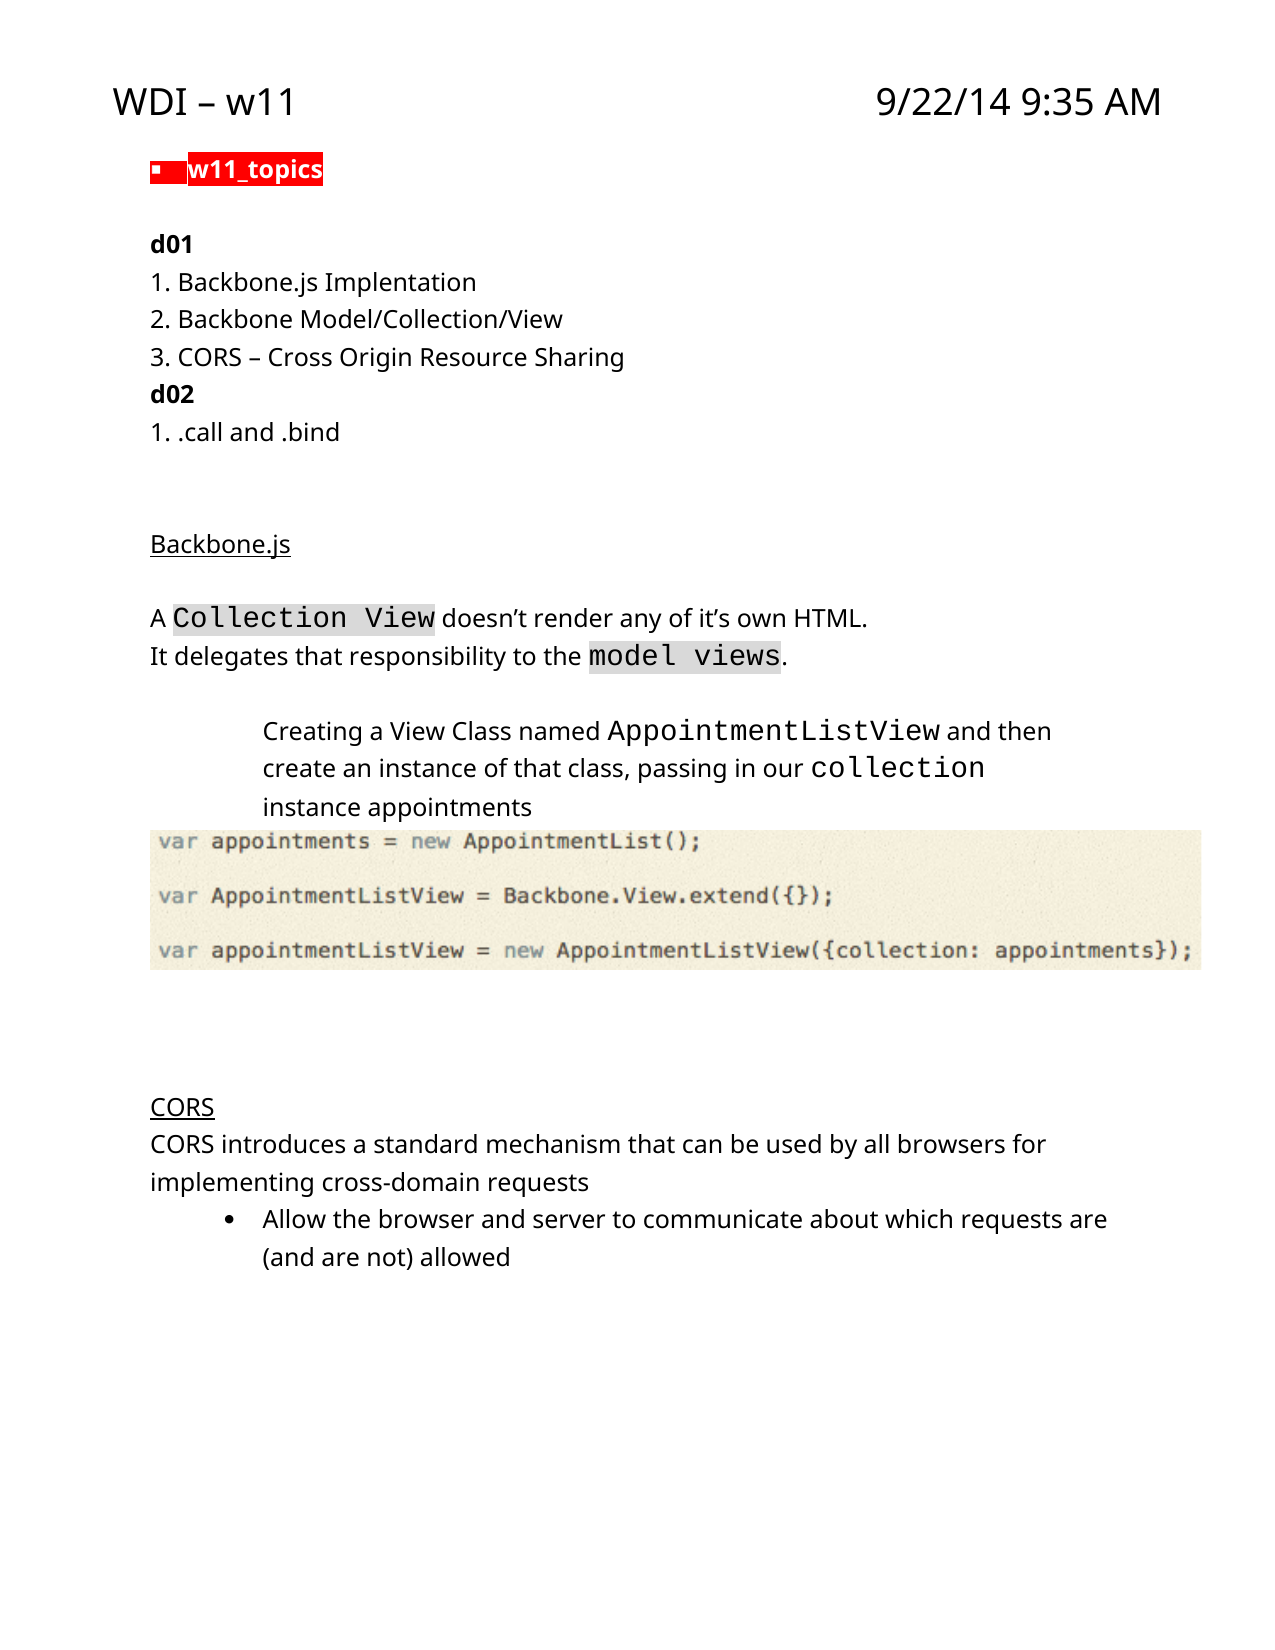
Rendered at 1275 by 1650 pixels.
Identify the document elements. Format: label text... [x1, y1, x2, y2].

text 1. .call and .bind [150, 412, 1125, 450]
list w11_topics [150, 150, 1125, 187]
text 3. CORS – Cross Origin Resource Sharing [150, 337, 1125, 375]
picture [150, 830, 1202, 970]
text d02 [150, 375, 1125, 412]
text CORS introduces a standard mechanism that can be used by all browsers for implementing cross-domain requests [150, 1125, 1125, 1200]
text Backbone.js [150, 525, 1125, 562]
text A Collection View doesn’t render any of it’s own HTML. [150, 600, 1125, 637]
text d01 [150, 225, 1125, 262]
list Creating a View Class named AppointmentListView and then create an instance of that class, passing in our collection instance appointments [262, 712, 1125, 825]
text CORS [150, 1087, 1125, 1125]
text Allow the browser and server to communicate about which requests are (and are not) allowed [225, 1200, 1125, 1275]
text 2. Backbone Model/Collection/View [150, 300, 1125, 337]
text 1. Backbone.js Implentation [150, 262, 1125, 300]
text It delegates that responsibility to the model views. [150, 637, 1125, 675]
